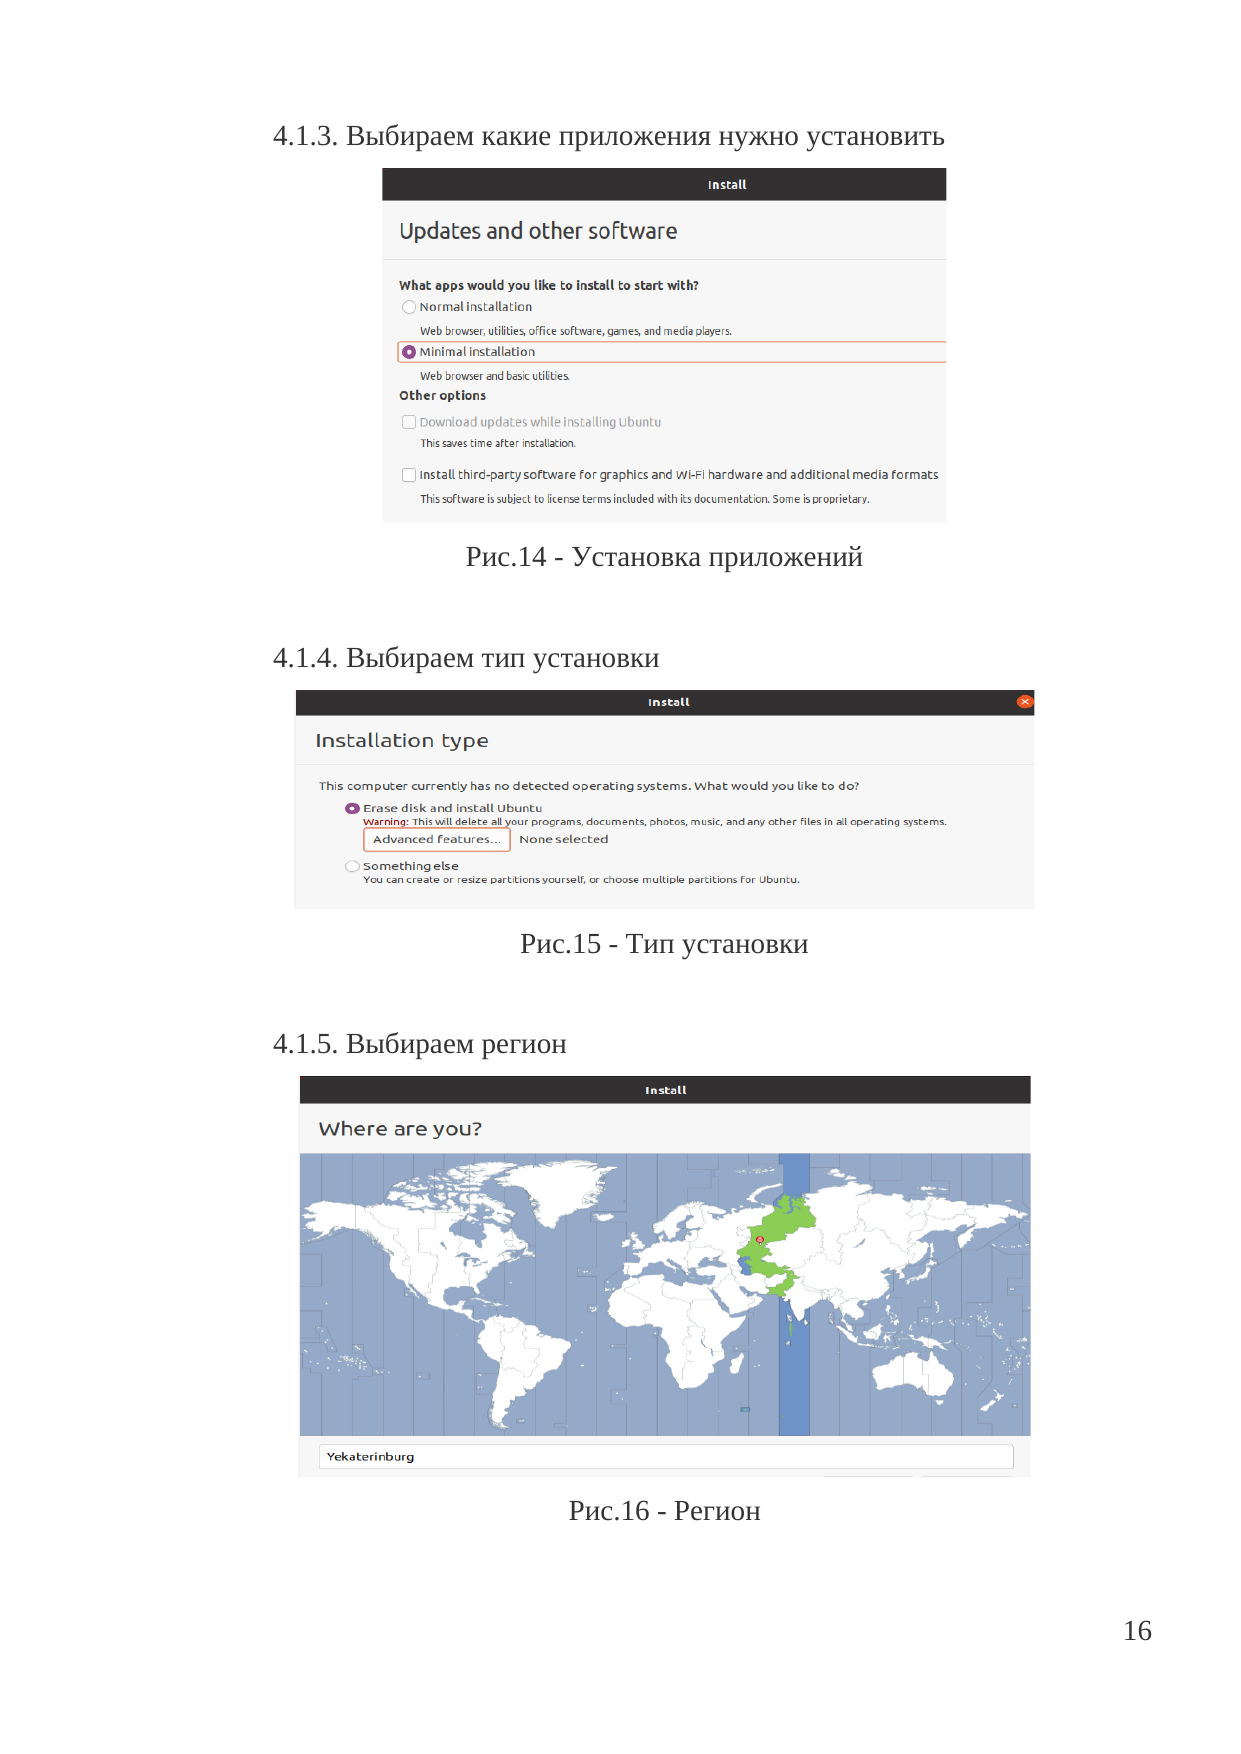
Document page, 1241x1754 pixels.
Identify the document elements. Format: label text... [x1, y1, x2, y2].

text 4.1.5. Выбираем регион [177, 1026, 1152, 1060]
text 4.1.4. Выбираем тип установки [177, 640, 1152, 673]
picture [298, 1076, 1031, 1477]
picture [382, 168, 947, 523]
text Рис.15 - Тип установки [177, 926, 1152, 959]
text 4.1.3. Выбираем какие приложения нужно установить [177, 118, 1152, 152]
text Рис.14 - Установка приложений [177, 539, 1152, 573]
text Рис.16 - Регион [177, 1493, 1152, 1527]
picture [294, 690, 1035, 909]
